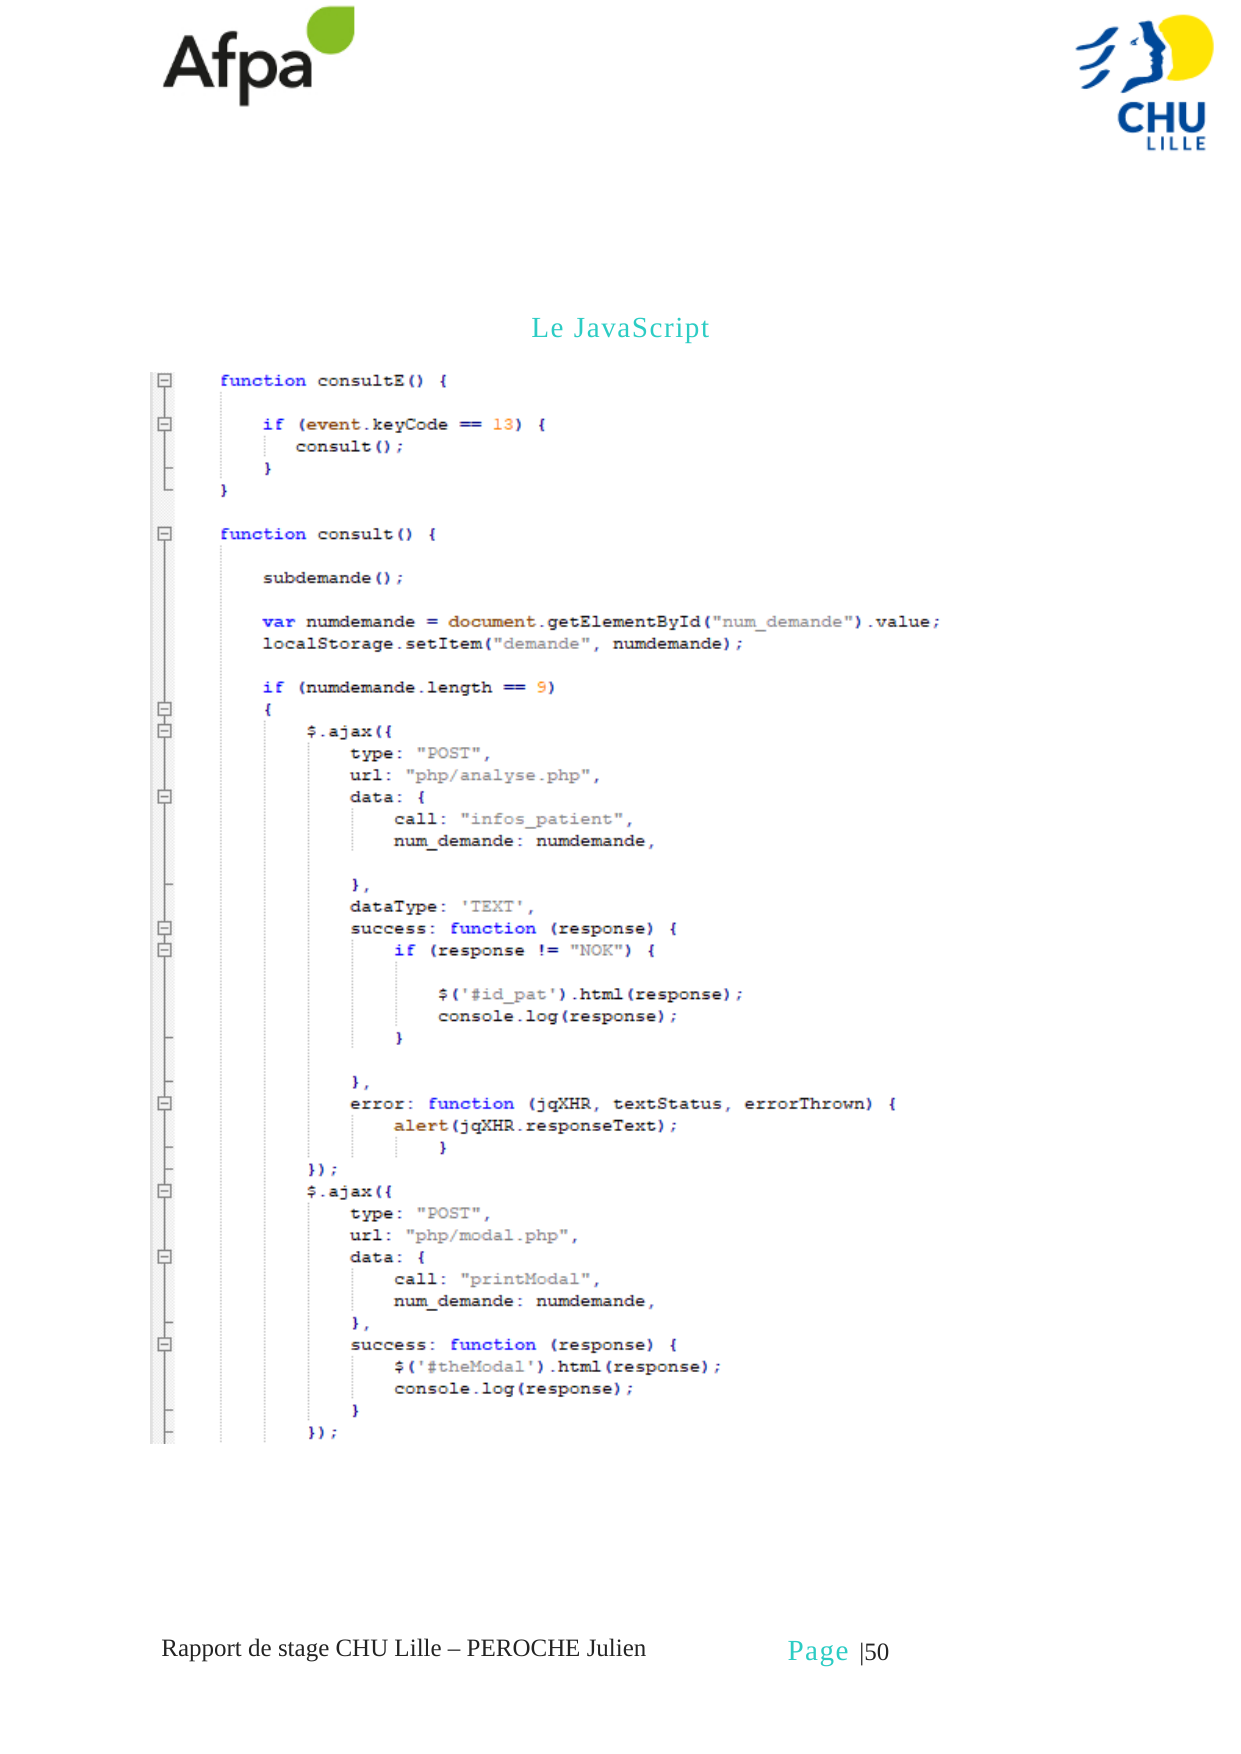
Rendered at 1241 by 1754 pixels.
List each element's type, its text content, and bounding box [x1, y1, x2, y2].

picture [161, 0, 355, 112]
picture [1068, 0, 1227, 166]
picture [150, 372, 948, 1444]
subtitle Le JavaScript [150, 310, 1090, 343]
